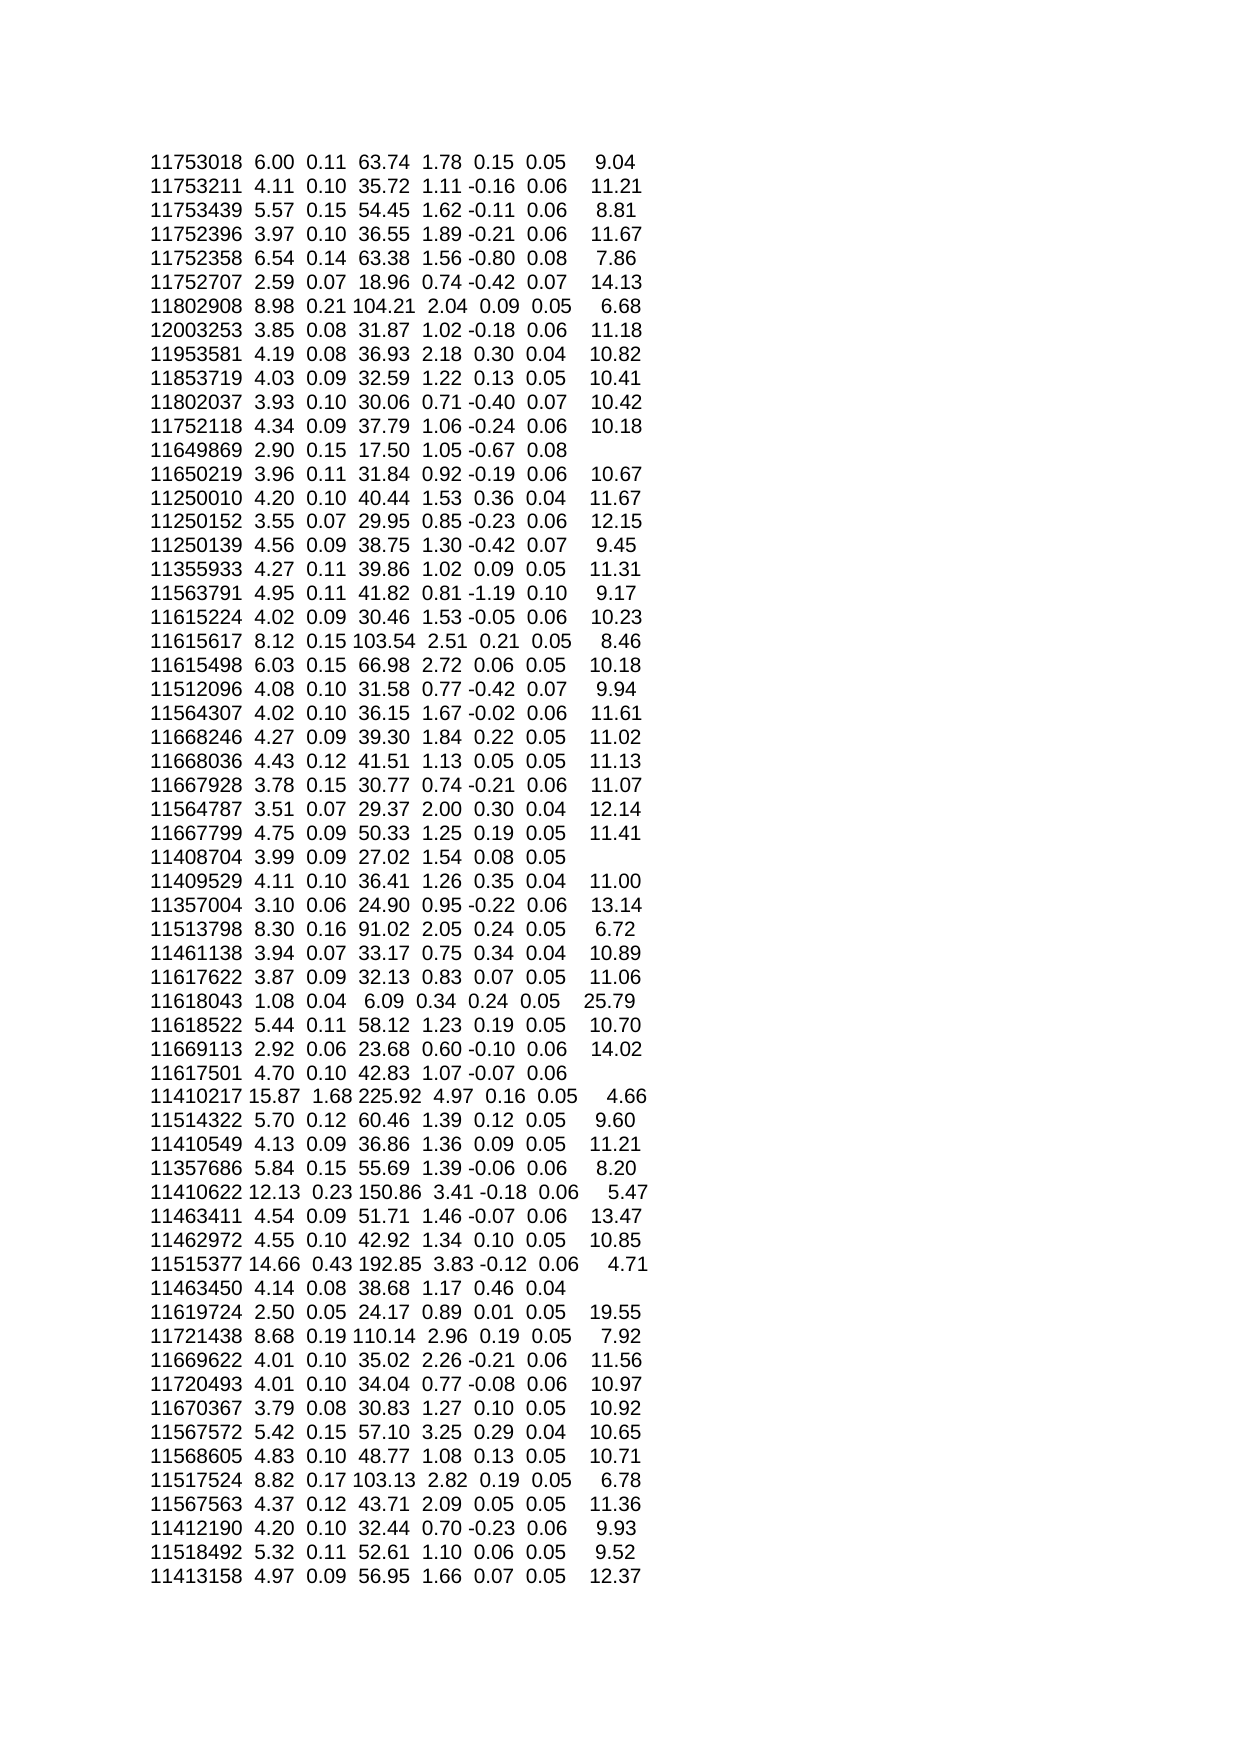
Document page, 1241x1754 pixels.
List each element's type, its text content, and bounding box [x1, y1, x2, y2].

text 11802908 8.98 0.21 104.21 2.04 0.09 0.05 6.68 [150, 294, 1090, 318]
text 11753439 5.57 0.15 54.45 1.62 -0.11 0.06 8.81 [150, 198, 1090, 222]
text 11518492 5.32 0.11 52.61 1.10 0.06 0.05 9.52 [150, 1539, 1090, 1563]
text 11752396 3.97 0.10 36.55 1.89 -0.21 0.06 11.67 [150, 222, 1090, 246]
text 11568605 4.83 0.10 48.77 1.08 0.13 0.05 10.71 [150, 1444, 1090, 1468]
text 11953581 4.19 0.08 36.93 2.18 0.30 0.04 10.82 [150, 342, 1090, 366]
text 11567572 5.42 0.15 57.10 3.25 0.29 0.04 10.65 [150, 1420, 1090, 1444]
text 11615617 8.12 0.15 103.54 2.51 0.21 0.05 8.46 [150, 629, 1090, 653]
text 11618522 5.44 0.11 58.12 1.23 0.19 0.05 10.70 [150, 1012, 1090, 1036]
text 11617622 3.87 0.09 32.13 0.83 0.07 0.05 11.06 [150, 964, 1090, 988]
text 11410217 15.87 1.68 225.92 4.97 0.16 0.05 4.66 [150, 1084, 1090, 1108]
text 11462972 4.55 0.10 42.92 1.34 0.10 0.05 10.85 [150, 1228, 1090, 1252]
text 11409529 4.11 0.10 36.41 1.26 0.35 0.04 11.00 [150, 869, 1090, 893]
text 11619724 2.50 0.05 24.17 0.89 0.01 0.05 19.55 [150, 1300, 1090, 1324]
text 11668036 4.43 0.12 41.51 1.13 0.05 0.05 11.13 [150, 749, 1090, 773]
text 11250152 3.55 0.07 29.95 0.85 -0.23 0.06 12.15 [150, 509, 1090, 533]
text 11250010 4.20 0.10 40.44 1.53 0.36 0.04 11.67 [150, 485, 1090, 509]
text 11802037 3.93 0.10 30.06 0.71 -0.40 0.07 10.42 [150, 389, 1090, 413]
text 11667928 3.78 0.15 30.77 0.74 -0.21 0.06 11.07 [150, 773, 1090, 797]
text 11753211 4.11 0.10 35.72 1.11 -0.16 0.06 11.21 [150, 174, 1090, 198]
text 11250139 4.56 0.09 38.75 1.30 -0.42 0.07 9.45 [150, 533, 1090, 557]
text 11615498 6.03 0.15 66.98 2.72 0.06 0.05 10.18 [150, 653, 1090, 677]
text 11408704 3.99 0.09 27.02 1.54 0.08 0.05 [150, 845, 1090, 869]
text 11517524 8.82 0.17 103.13 2.82 0.19 0.05 6.78 [150, 1468, 1090, 1492]
text 11355933 4.27 0.11 39.86 1.02 0.09 0.05 11.31 [150, 557, 1090, 581]
text 11564787 3.51 0.07 29.37 2.00 0.30 0.04 12.14 [150, 797, 1090, 821]
text 11667799 4.75 0.09 50.33 1.25 0.19 0.05 11.41 [150, 821, 1090, 845]
text 11357004 3.10 0.06 24.90 0.95 -0.22 0.06 13.14 [150, 893, 1090, 917]
text 11669113 2.92 0.06 23.68 0.60 -0.10 0.06 14.02 [150, 1036, 1090, 1060]
text 11720493 4.01 0.10 34.04 0.77 -0.08 0.06 10.97 [150, 1372, 1090, 1396]
text 11567563 4.37 0.12 43.71 2.09 0.05 0.05 11.36 [150, 1492, 1090, 1516]
text 11615224 4.02 0.09 30.46 1.53 -0.05 0.06 10.23 [150, 605, 1090, 629]
text 11461138 3.94 0.07 33.17 0.75 0.34 0.04 10.89 [150, 941, 1090, 964]
text 11617501 4.70 0.10 42.83 1.07 -0.07 0.06 [150, 1060, 1090, 1084]
text 11618043 1.08 0.04 6.09 0.34 0.24 0.05 25.79 [150, 988, 1090, 1012]
text 11410549 4.13 0.09 36.86 1.36 0.09 0.05 11.21 [150, 1132, 1090, 1156]
text 11515377 14.66 0.43 192.85 3.83 -0.12 0.06 4.71 [150, 1252, 1090, 1276]
text 11563791 4.95 0.11 41.82 0.81 -1.19 0.10 9.17 [150, 581, 1090, 605]
text 11752118 4.34 0.09 37.79 1.06 -0.24 0.06 10.18 [150, 413, 1090, 437]
text 11669622 4.01 0.10 35.02 2.26 -0.21 0.06 11.56 [150, 1348, 1090, 1372]
text 11514322 5.70 0.12 60.46 1.39 0.12 0.05 9.60 [150, 1108, 1090, 1132]
text 11670367 3.79 0.08 30.83 1.27 0.10 0.05 10.92 [150, 1396, 1090, 1420]
text 11752358 6.54 0.14 63.38 1.56 -0.80 0.08 7.86 [150, 246, 1090, 270]
text 11753018 6.00 0.11 63.74 1.78 0.15 0.05 9.04 [150, 150, 1090, 174]
text 11650219 3.96 0.11 31.84 0.92 -0.19 0.06 10.67 [150, 461, 1090, 485]
text 12003253 3.85 0.08 31.87 1.02 -0.18 0.06 11.18 [150, 318, 1090, 342]
text 11512096 4.08 0.10 31.58 0.77 -0.42 0.07 9.94 [150, 677, 1090, 701]
text 11564307 4.02 0.10 36.15 1.67 -0.02 0.06 11.61 [150, 701, 1090, 725]
text 11649869 2.90 0.15 17.50 1.05 -0.67 0.08 [150, 437, 1090, 461]
text 11463411 4.54 0.09 51.71 1.46 -0.07 0.06 13.47 [150, 1204, 1090, 1228]
text 11410622 12.13 0.23 150.86 3.41 -0.18 0.06 5.47 [150, 1180, 1090, 1204]
text 11463450 4.14 0.08 38.68 1.17 0.46 0.04 [150, 1276, 1090, 1300]
text 11413158 4.97 0.09 56.95 1.66 0.07 0.05 12.37 [150, 1563, 1090, 1587]
text 11721438 8.68 0.19 110.14 2.96 0.19 0.05 7.92 [150, 1324, 1090, 1348]
text 11752707 2.59 0.07 18.96 0.74 -0.42 0.07 14.13 [150, 270, 1090, 294]
text 11412190 4.20 0.10 32.44 0.70 -0.23 0.06 9.93 [150, 1516, 1090, 1539]
text 11513798 8.30 0.16 91.02 2.05 0.24 0.05 6.72 [150, 917, 1090, 941]
text 11668246 4.27 0.09 39.30 1.84 0.22 0.05 11.02 [150, 725, 1090, 749]
text 11853719 4.03 0.09 32.59 1.22 0.13 0.05 10.41 [150, 366, 1090, 389]
text 11357686 5.84 0.15 55.69 1.39 -0.06 0.06 8.20 [150, 1156, 1090, 1180]
